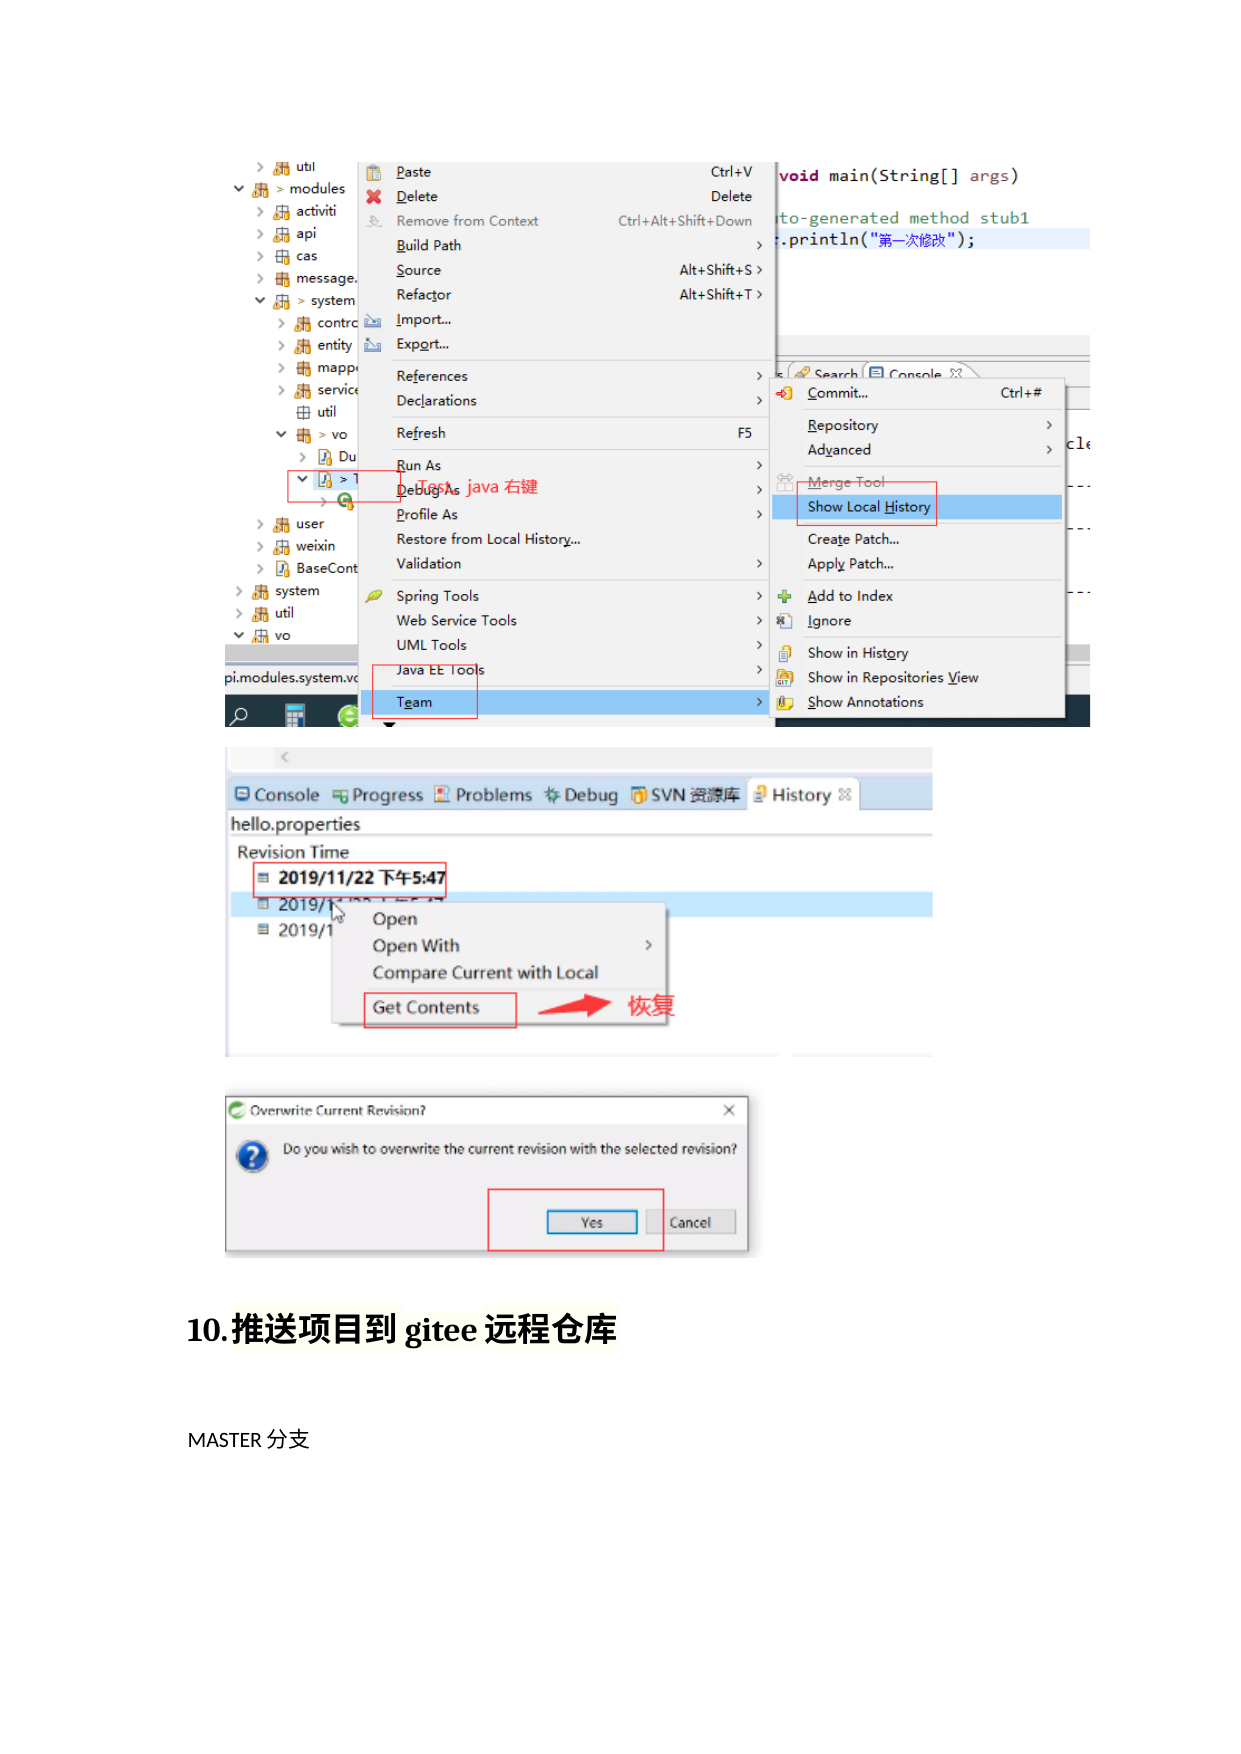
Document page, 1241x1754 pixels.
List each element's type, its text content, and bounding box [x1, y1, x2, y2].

picture [225, 162, 1091, 727]
text MASTER分支 [187, 1421, 1053, 1454]
picture [225, 747, 933, 1057]
picture [225, 1072, 771, 1258]
subtitle 推送项目到gitee远程仓库 [187, 1294, 1053, 1359]
